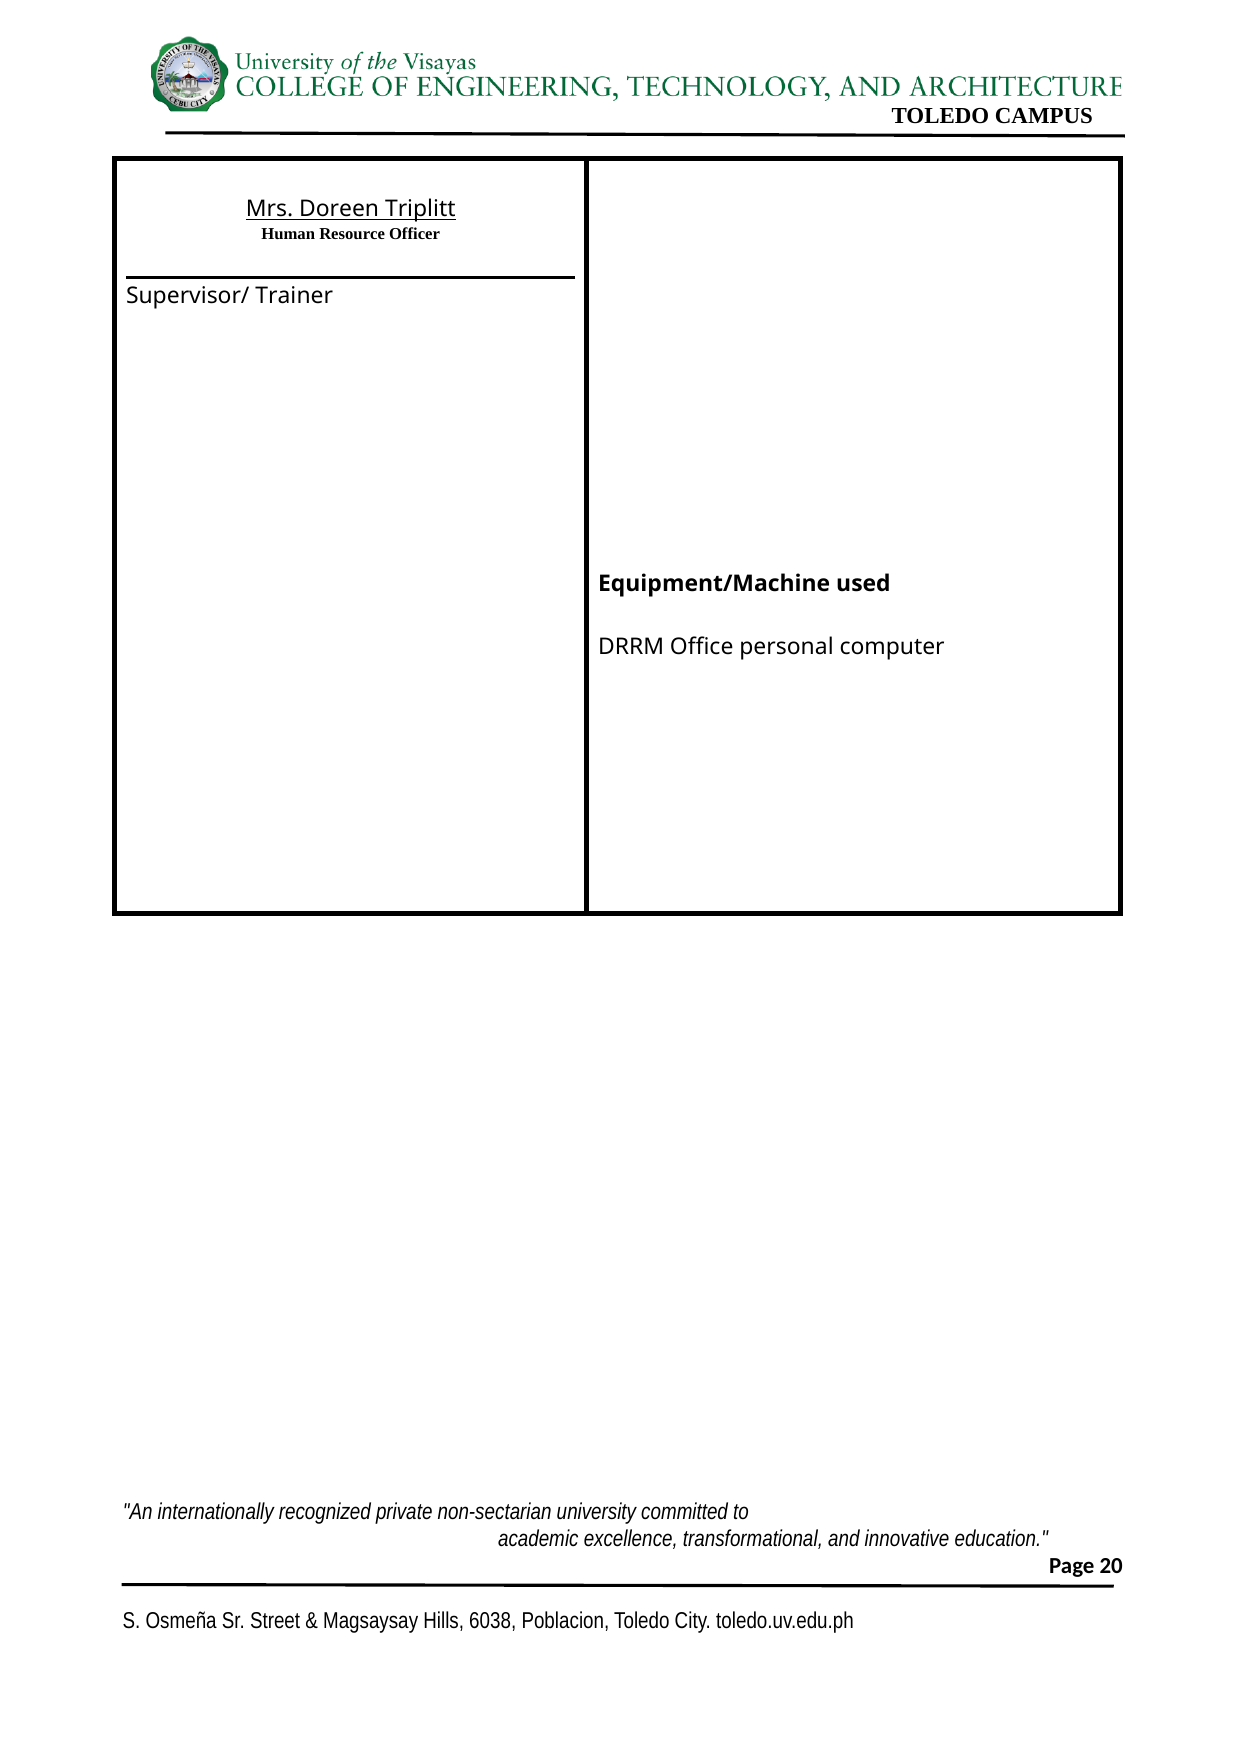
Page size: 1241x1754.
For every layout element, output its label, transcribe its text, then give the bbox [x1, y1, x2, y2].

picture [149, 36, 1121, 111]
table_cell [117, 161, 584, 911]
